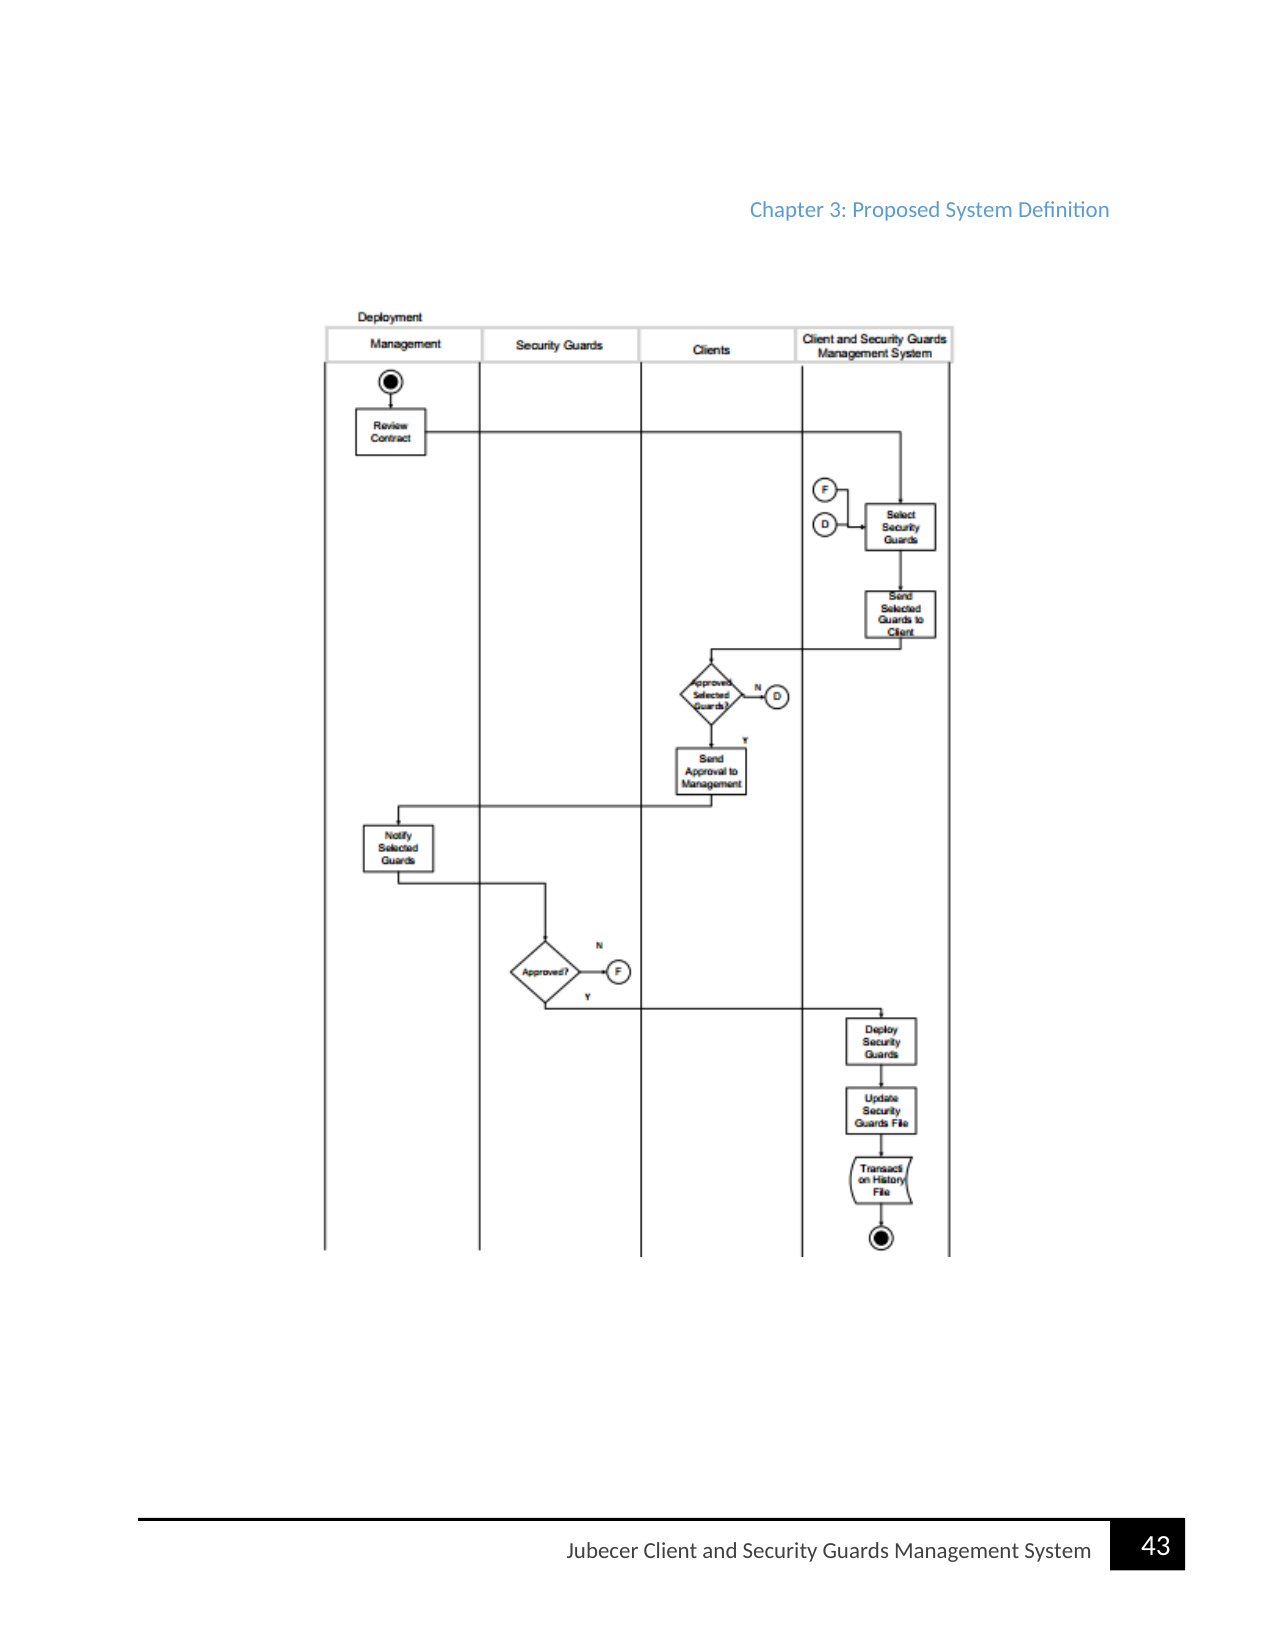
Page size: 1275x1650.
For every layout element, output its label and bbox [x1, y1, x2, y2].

picture [318, 307, 957, 1257]
